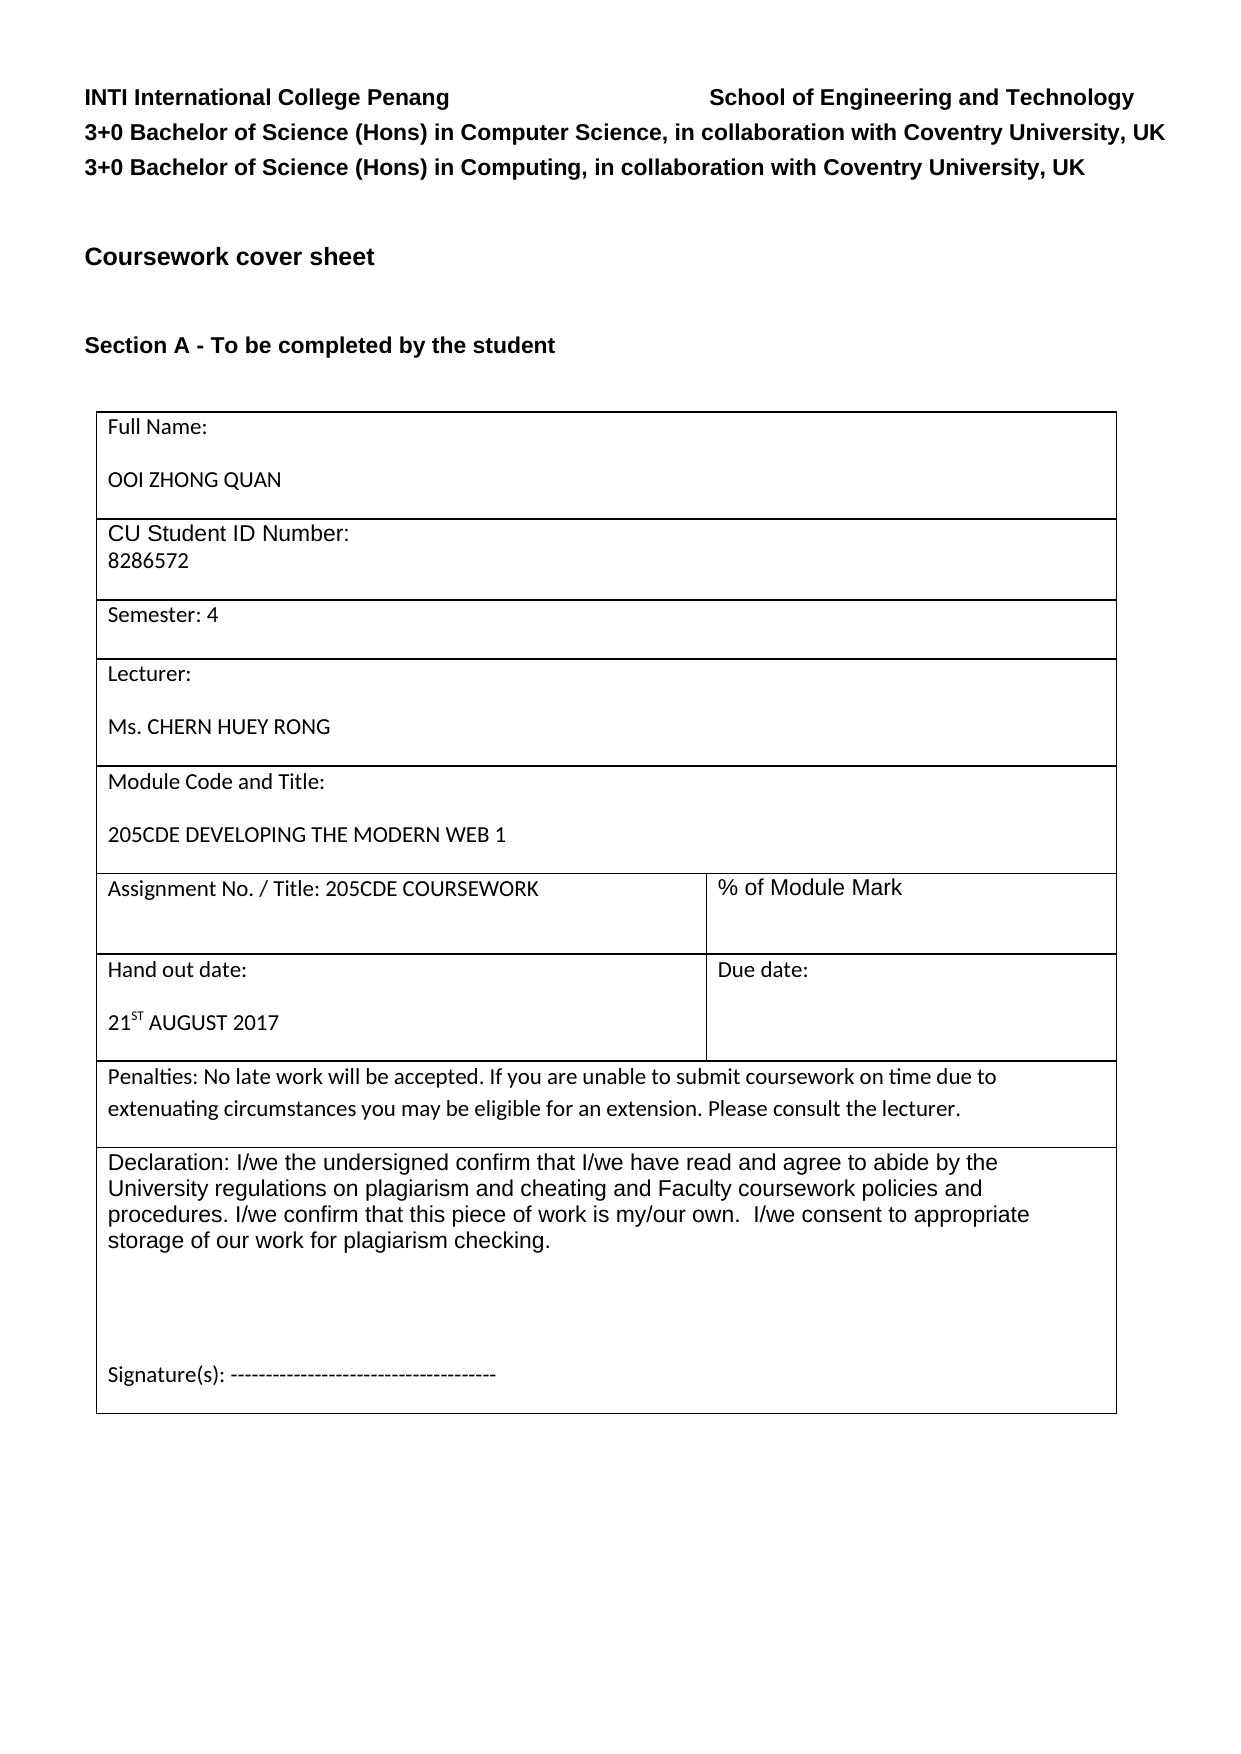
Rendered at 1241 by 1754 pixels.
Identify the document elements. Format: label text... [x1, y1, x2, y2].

table_cell Semester: 4 [97, 601, 1116, 658]
text Section A - To be completed by the student [84, 332, 1181, 358]
table_cell % of Module Mark [707, 874, 1116, 953]
table_cell CU Student ID Number: 8286572 [97, 520, 1116, 599]
text 3+0 Bachelor of Science (Hons) in Computing, in collaboration with Coventry University, UK [84, 154, 1167, 180]
table_header Full Name: OOI ZHONG QUAN [97, 413, 1116, 518]
text INTI International College Penang School of Engineering and Technology [84, 84, 1167, 111]
table_cell Lecturer: Ms. CHERN HUEY RONG [97, 660, 1116, 765]
table_cell Module Code and Title: 205CDE DEVELOPING THE MODERN WEB 1 [97, 767, 1116, 872]
table_cell Penalties: No late work will be accepted. If you are unable to submit coursework on time due to extenuating circumstances you may be eligible for an extension. Please consult the lecturer. [97, 1062, 1116, 1147]
table_cell Assignment No. / Title: 205CDE COURSEWORK [97, 874, 706, 953]
text Coursework cover sheet [84, 241, 1181, 270]
table_cell Declaration: I/we the undersigned confirm that I/we have read and agree to abide by the University regulations on plagiarism and cheating and Faculty coursework policies and procedures. I/we confirm that this piece of work is my/our own. I/we consent to appropriate storage of our work for plagiarism checking. Signature(s): -------------------------------------- [97, 1148, 1116, 1413]
table_cell Due date: [707, 955, 1116, 1060]
table_cell Hand out date: 21ST AUGUST 2017 [97, 955, 706, 1060]
text 3+0 Bachelor of Science (Hons) in Computer Science, in collaboration with Coventry University, UK [84, 119, 1167, 145]
